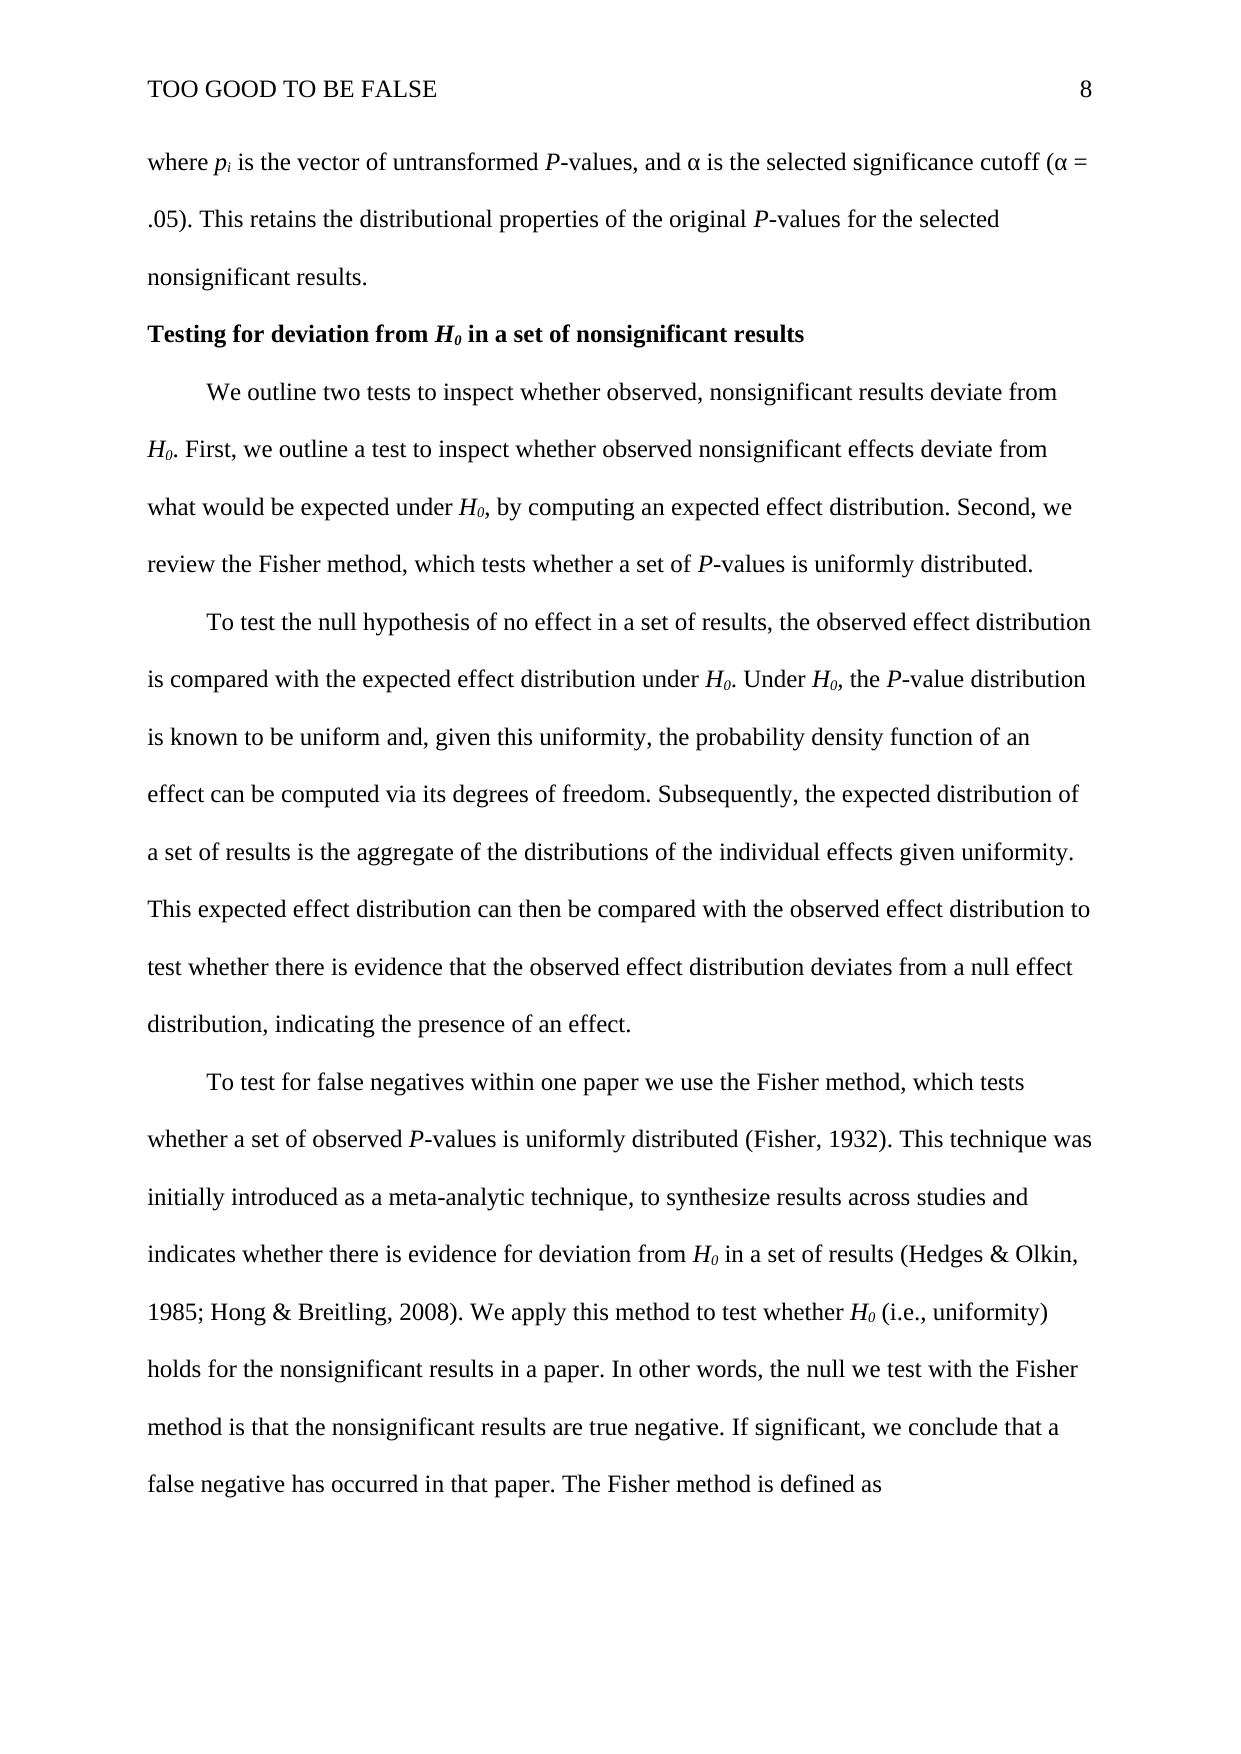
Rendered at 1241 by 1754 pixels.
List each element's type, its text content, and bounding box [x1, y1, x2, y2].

text Testing for deviation from H0 in a set of nonsignificant results [147, 319, 1093, 348]
text where pi is the vector of untransformed P-values, and α is the selected significance cutoff (α = .05). This retains the distributional properties of the original P-values for the selected nonsignificant results. [147, 147, 1093, 291]
text To test the null hypothesis of no effect in a set of results, the observed effect distribution is compared with the expected effect distribution under H0. Under H0, the P-value distribution is known to be uniform and, given this uniformity, the probability density function of an effect can be computed via its degrees of freedom. Subsequently, the expected distribution of a set of results is the aggregate of the distributions of the individual effects given uniformity. This expected effect distribution can then be compared with the observed effect distribution to test whether there is evidence that the observed effect distribution deviates from a null effect distribution, indicating the presence of an effect. [147, 607, 1093, 1038]
text We outline two tests to inspect whether observed, nonsignificant results deviate from H0. First, we outline a test to inspect whether observed nonsignificant effects deviate from what would be expected under H0, by computing an expected effect distribution. Second, we review the Fisher method, which tests whether a set of P-values is uniformly distributed. [147, 377, 1093, 578]
text To test for false negatives within one paper we use the Fisher method, which tests whether a set of observed P-values is uniformly distributed (Fisher, 1932). This technique was initially introduced as a meta-analytic technique, to synthesize results across studies and indicates whether there is evidence for deviation from H0 in a set of results (Hedges & Olkin, 1985; Hong & Breitling, 2008). We apply this method to test whether H0 (i.e., uniformity) holds for the nonsignificant results in a paper. In other words, the null we test with the Fisher method is that the nonsignificant results are true negative. If significant, we conclude that a false negative has occurred in that paper. The Fisher method is defined as [147, 1067, 1093, 1498]
